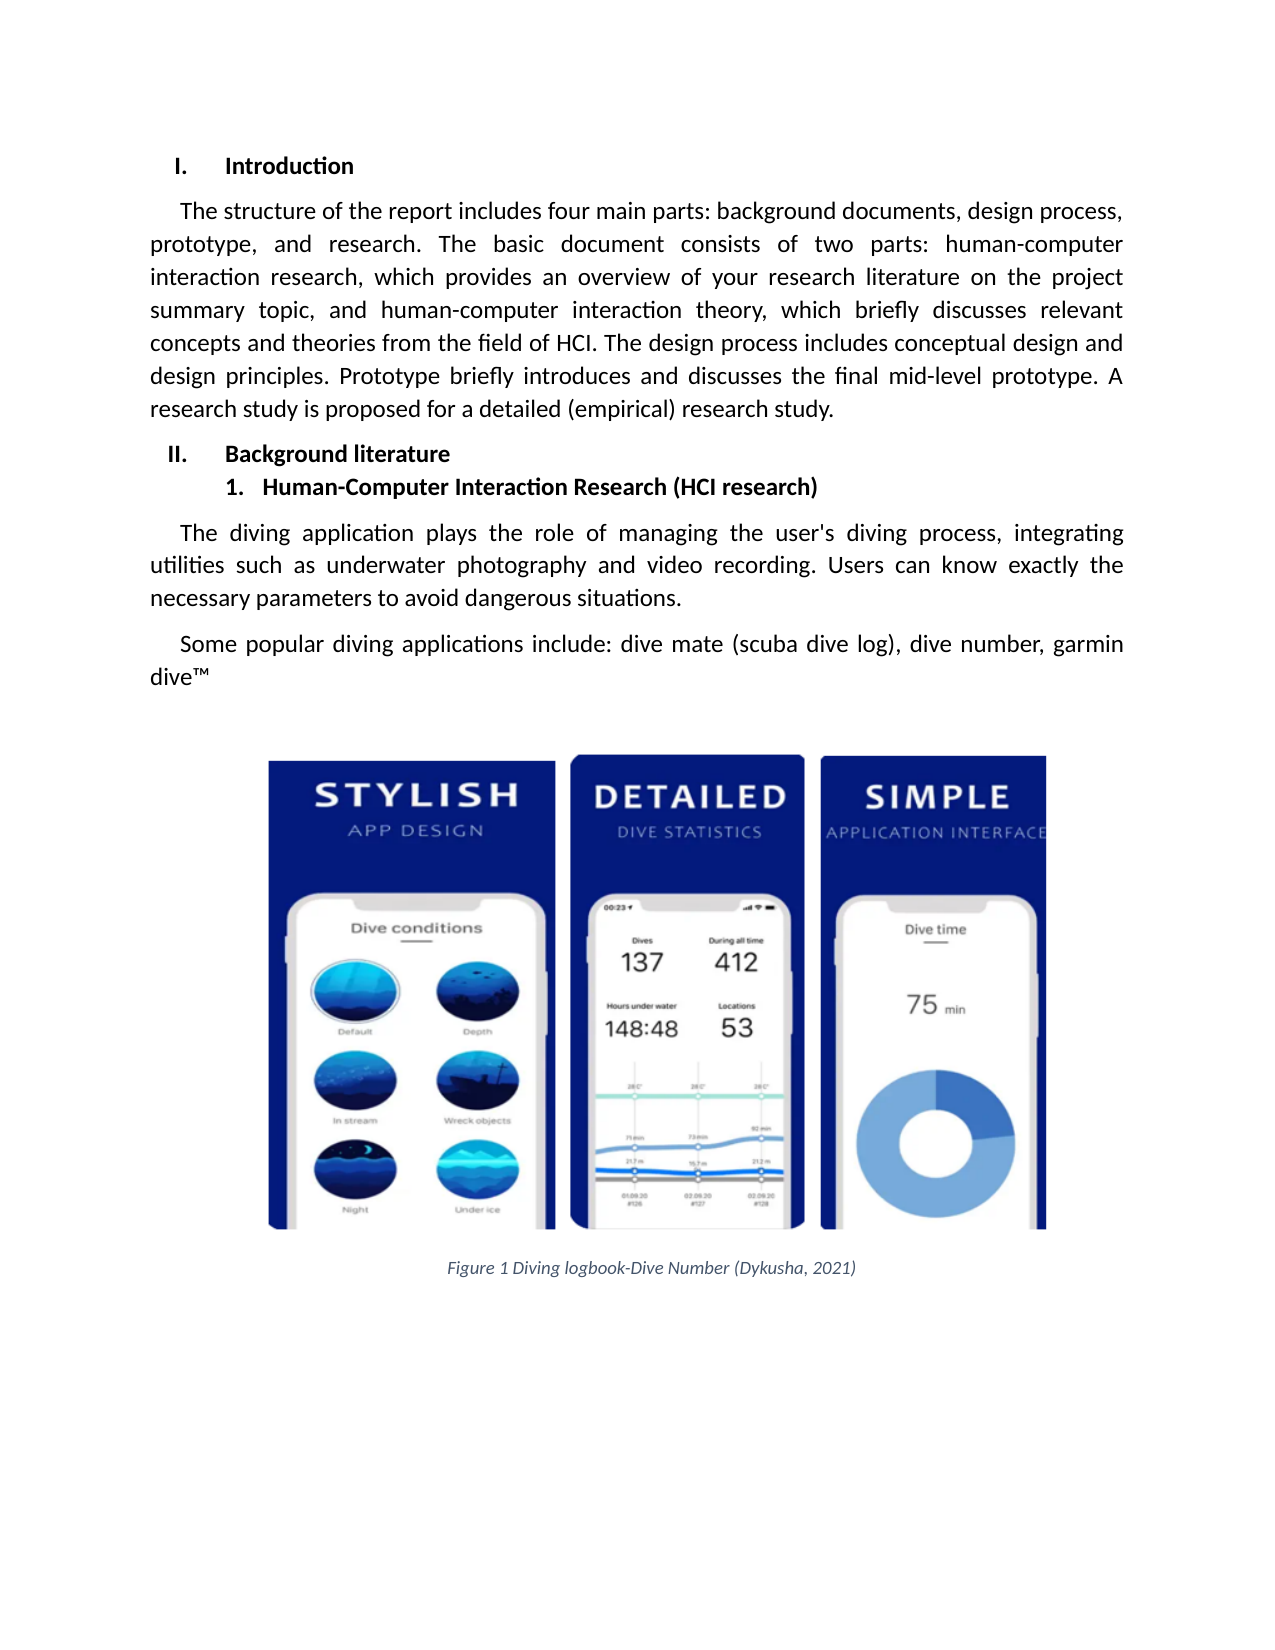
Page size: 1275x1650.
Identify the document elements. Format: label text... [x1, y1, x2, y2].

text Figure 1 Diving logbook-Dive Number [150, 1257, 1125, 1279]
list Human-Computer Interaction Research (HCI research) [225, 471, 1125, 502]
text Some popular diving applications include: dive mate (scuba dive log), dive number, garmin dive™ [150, 628, 1125, 691]
picture [255, 751, 1050, 1242]
list Introduction [187, 150, 1125, 181]
text The structure of the report includes four main parts: background documents, design process, prototype, and research. The basic document consists of two parts: human-computer interaction research, which provides an overview of your research literature on the project summary topic, and human-computer interaction theory, which briefly discusses relevant concepts and theories from the field of HCI. The design process includes conceptual design and design principles. Prototype briefly introduces and discusses the final mid-level prototype. A research study is proposed for a detailed (empirical) research study. [150, 195, 1125, 423]
list Background literature [187, 438, 1125, 469]
text The diving application plays the role of managing the user's diving process, integrating utilities such as underwater photography and video recording. Users can know exactly the necessary parameters to avoid dangerous situations. [150, 517, 1125, 613]
